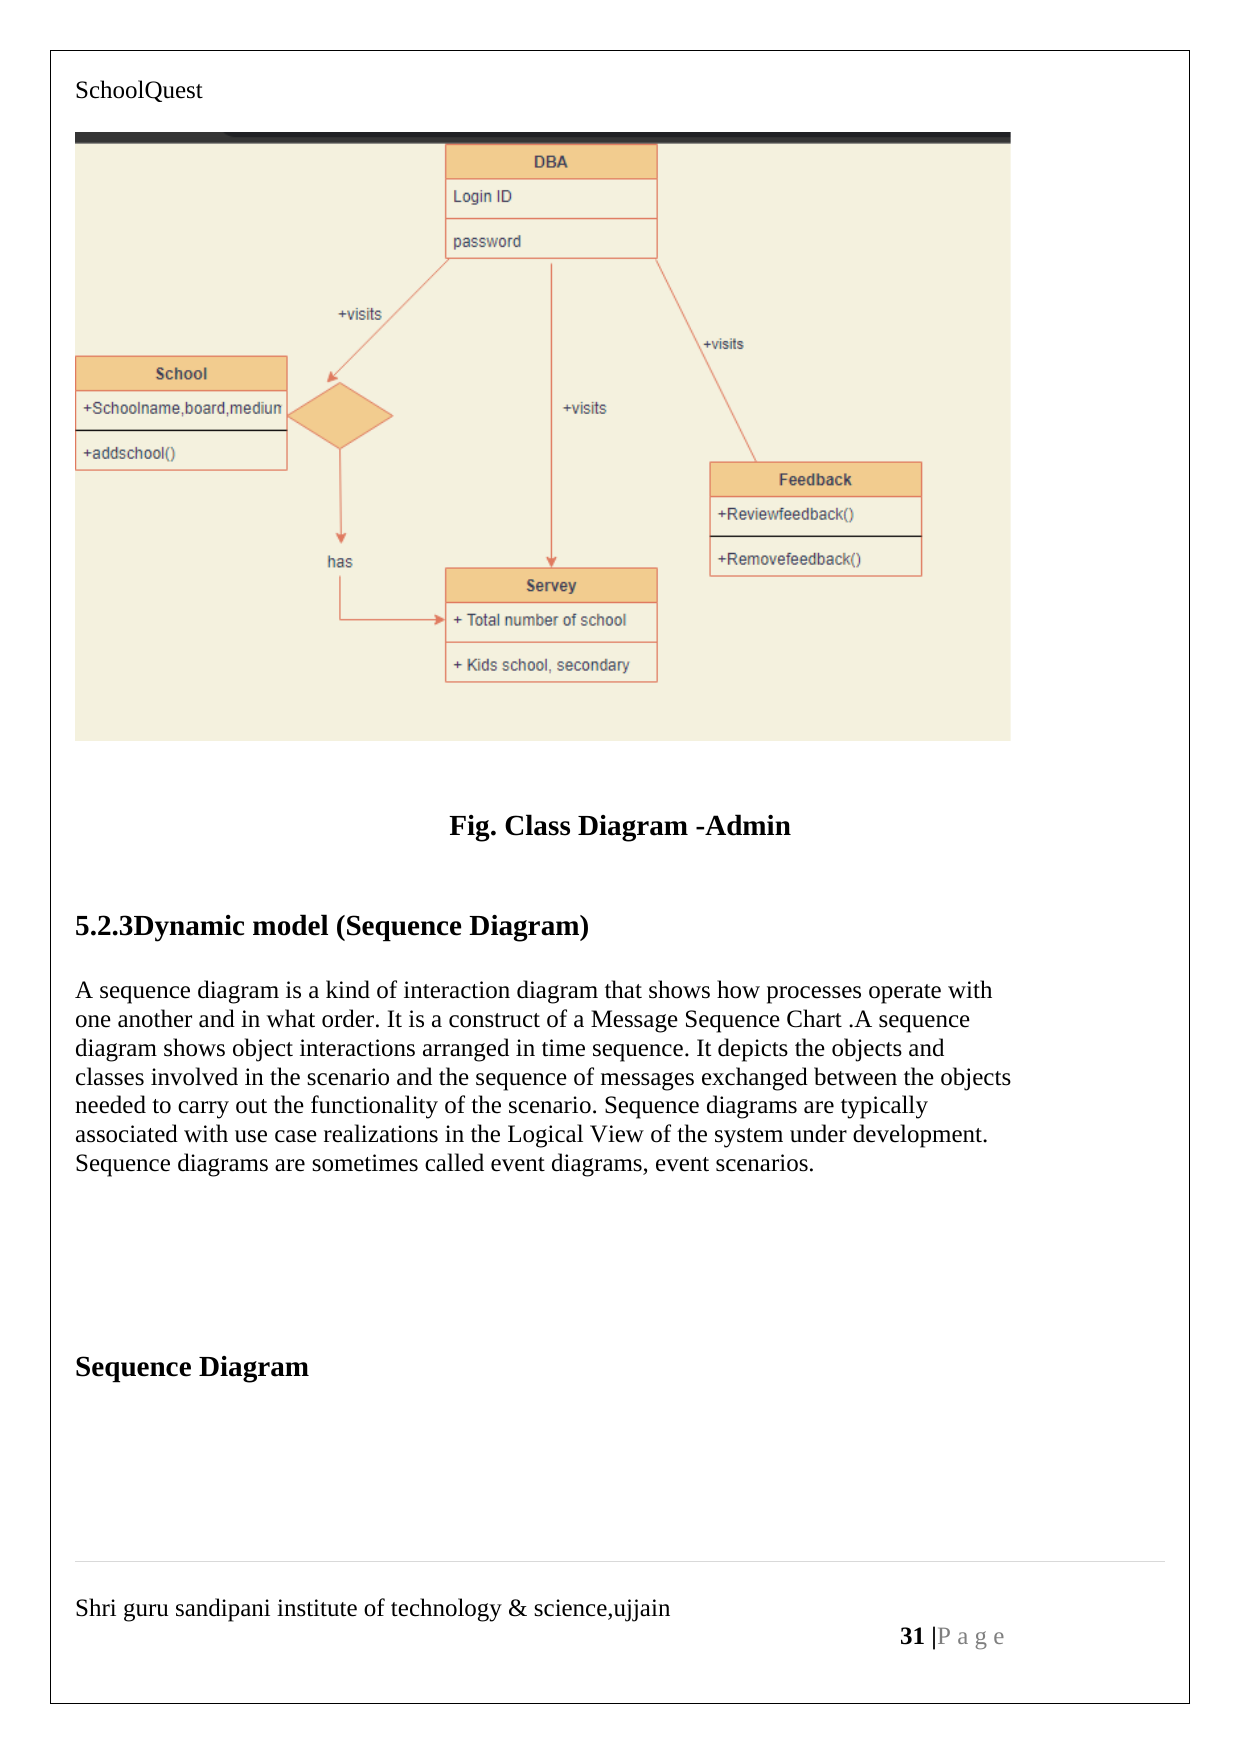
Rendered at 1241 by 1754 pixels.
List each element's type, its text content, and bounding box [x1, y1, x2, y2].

text Fig. Class Diagram -Admin [75, 808, 1165, 841]
text associated with use case realizations in the Logical View of the system under development. [75, 1119, 1165, 1148]
text Sequence Diagram [75, 1349, 1165, 1383]
text needed to carry out the functionality of the scenario. Sequence diagrams are typically [75, 1090, 1165, 1119]
text one another and in what order. It is a construct of a Message Sequence Chart .A sequence [75, 1004, 1165, 1033]
picture [75, 132, 1011, 741]
text diagram shows object interactions arranged in time sequence. It depicts the objects and [75, 1033, 1165, 1062]
text 5.2.3Dynamic model (Sequence Diagram) [75, 908, 1165, 942]
text Sequence diagrams are sometimes called event diagrams, event scenarios. [75, 1148, 1165, 1177]
text classes involved in the scenario and the sequence of messages exchanged between the objects [75, 1062, 1165, 1090]
text A sequence diagram is a kind of interaction diagram that shows how processes operate with [75, 975, 1165, 1004]
